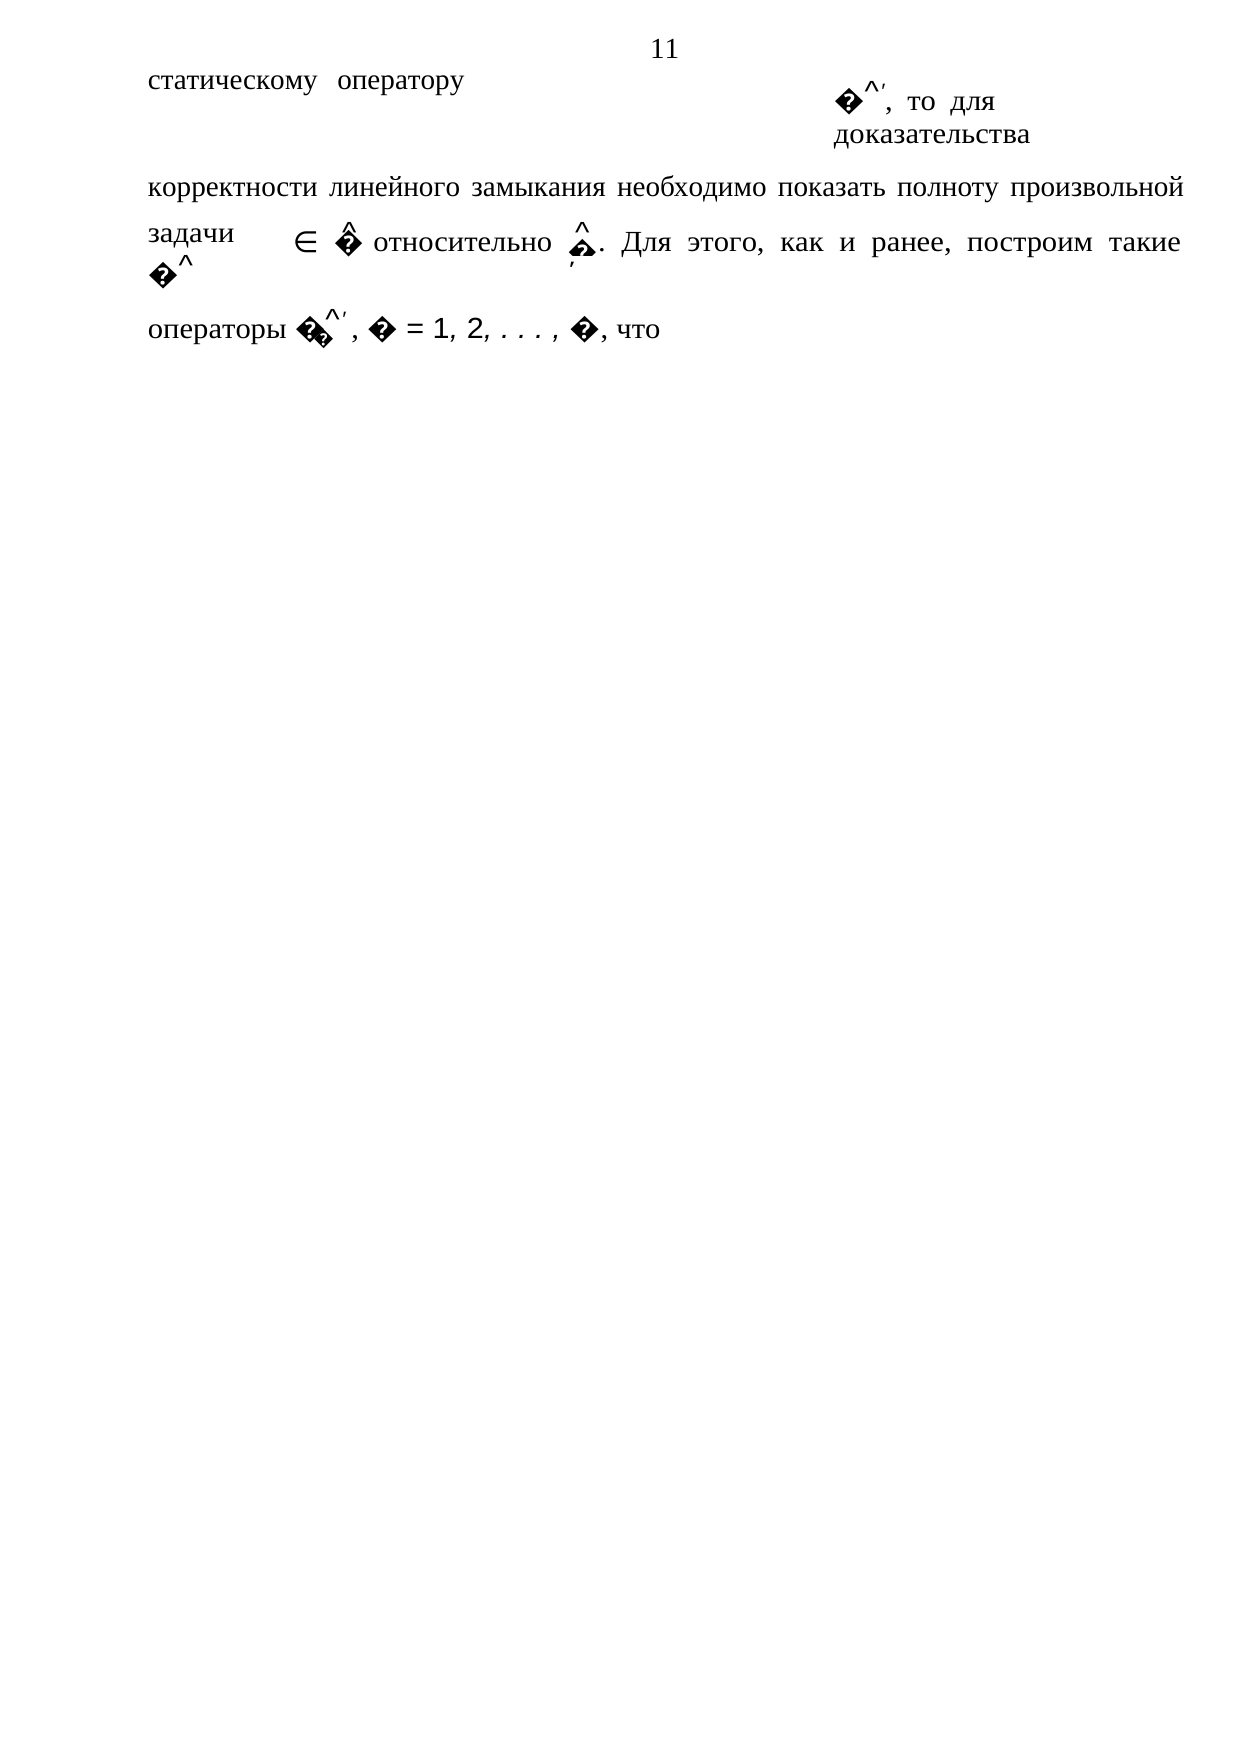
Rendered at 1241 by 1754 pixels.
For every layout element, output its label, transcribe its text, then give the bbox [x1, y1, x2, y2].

text операторы �^′ , � = 1, 2, . . . , �, что [148, 302, 1192, 344]
text задачи �^ [148, 215, 269, 290]
text ^ относительно ^ . Для этого, как и ранее, построим такие [342, 215, 1192, 257]
text �^′, то для доказательства [834, 74, 1192, 150]
text корректности линейного замыкания необходимо показать полноту произвольной [148, 169, 1192, 203]
text по действию введённому статическому оператору [148, 62, 817, 96]
